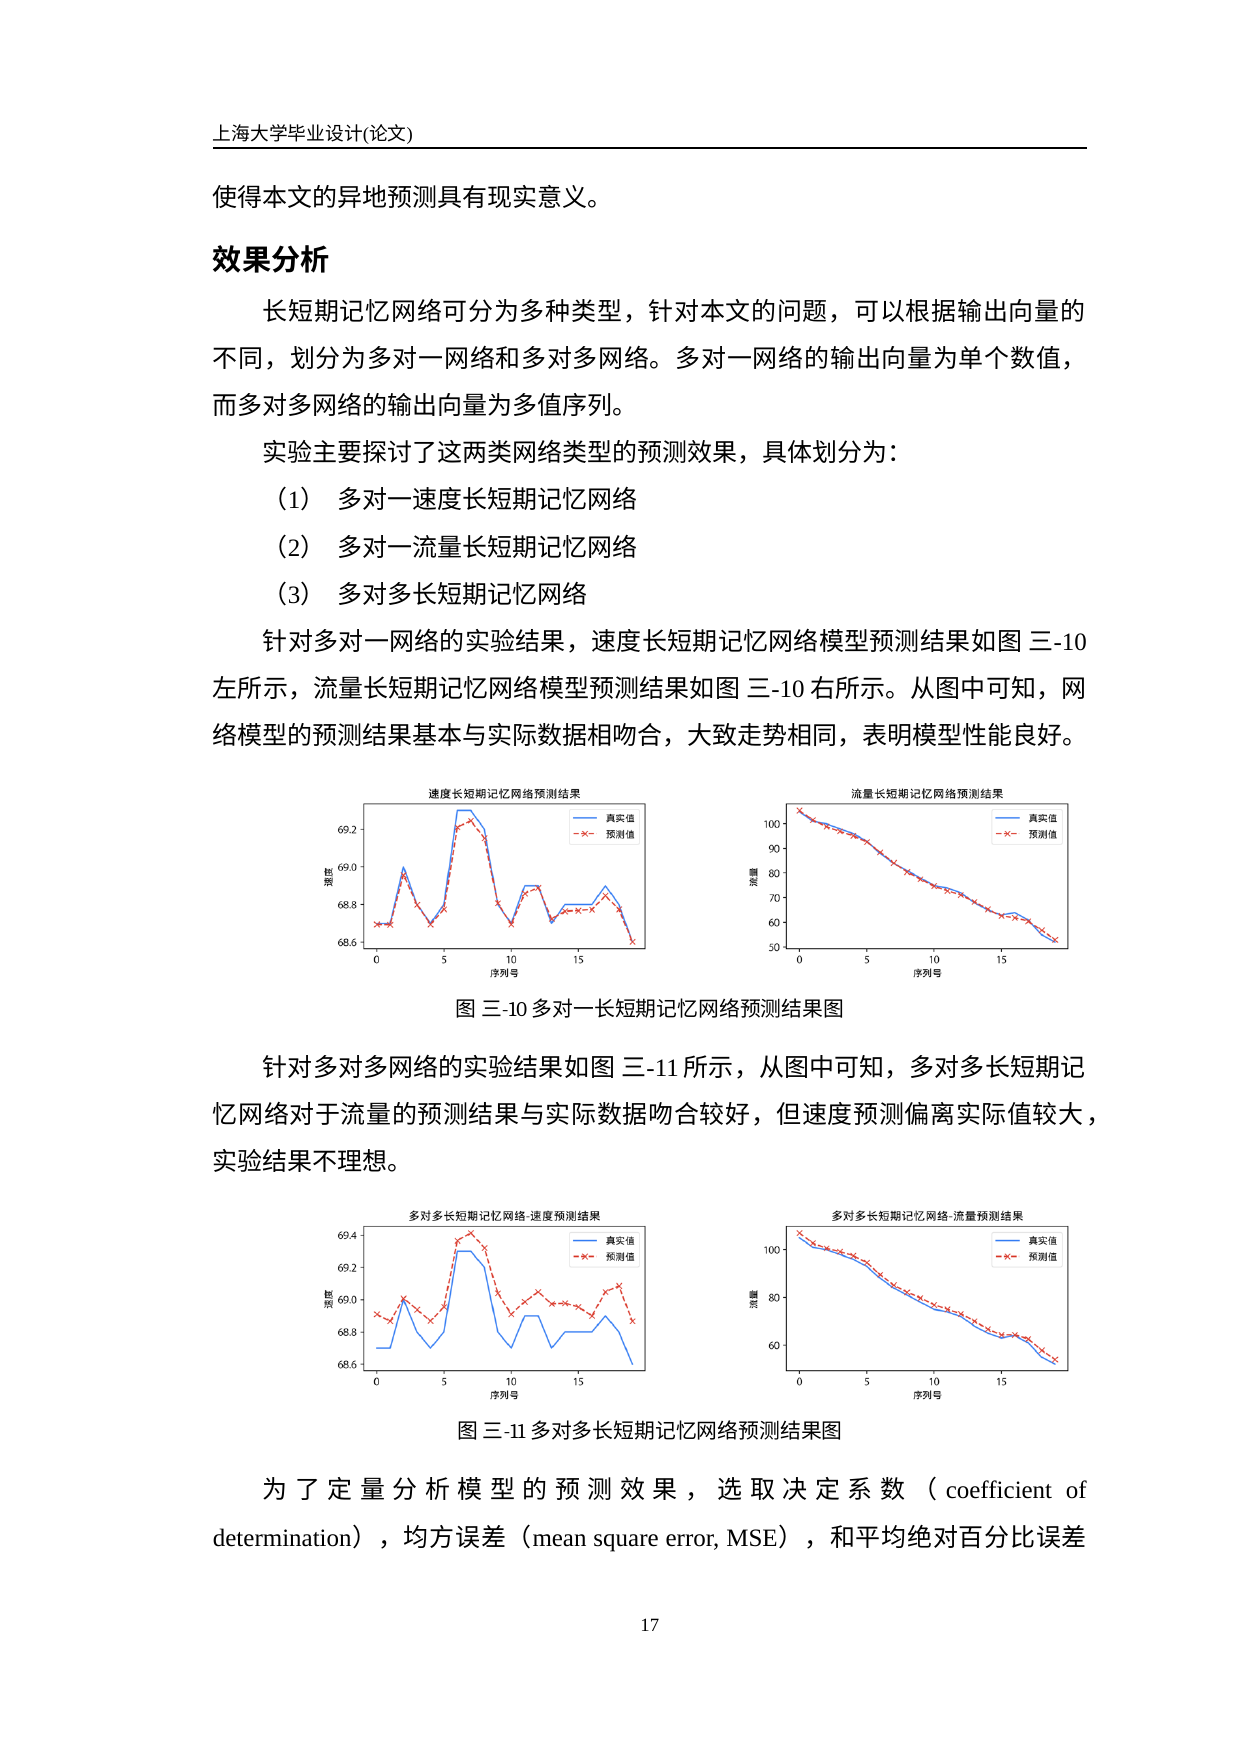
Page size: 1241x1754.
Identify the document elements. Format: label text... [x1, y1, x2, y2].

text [213, 1470, 1087, 1553]
list 多对一速度长短期记忆网络 [263, 480, 1087, 516]
subtitle 效果分析 [213, 237, 1087, 279]
list 多对多长短期记忆网络 [263, 574, 1087, 610]
text 长短期记忆网络可分为多种类型，针对本文的问题，可以根据输出向量的不同，划分为多对一网络和多对多网络。多对一网络的输出向量为单个数值，而多对多网络的输出向量为多值序列。 [213, 292, 1087, 422]
text 实验主要探讨了这两类网络类型的预测效果，具体划分为： [213, 433, 1087, 469]
list 多对一流量长短期记忆网络 [263, 527, 1087, 563]
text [213, 177, 1087, 213]
picture [256, 762, 1131, 984]
picture [256, 1188, 1131, 1406]
